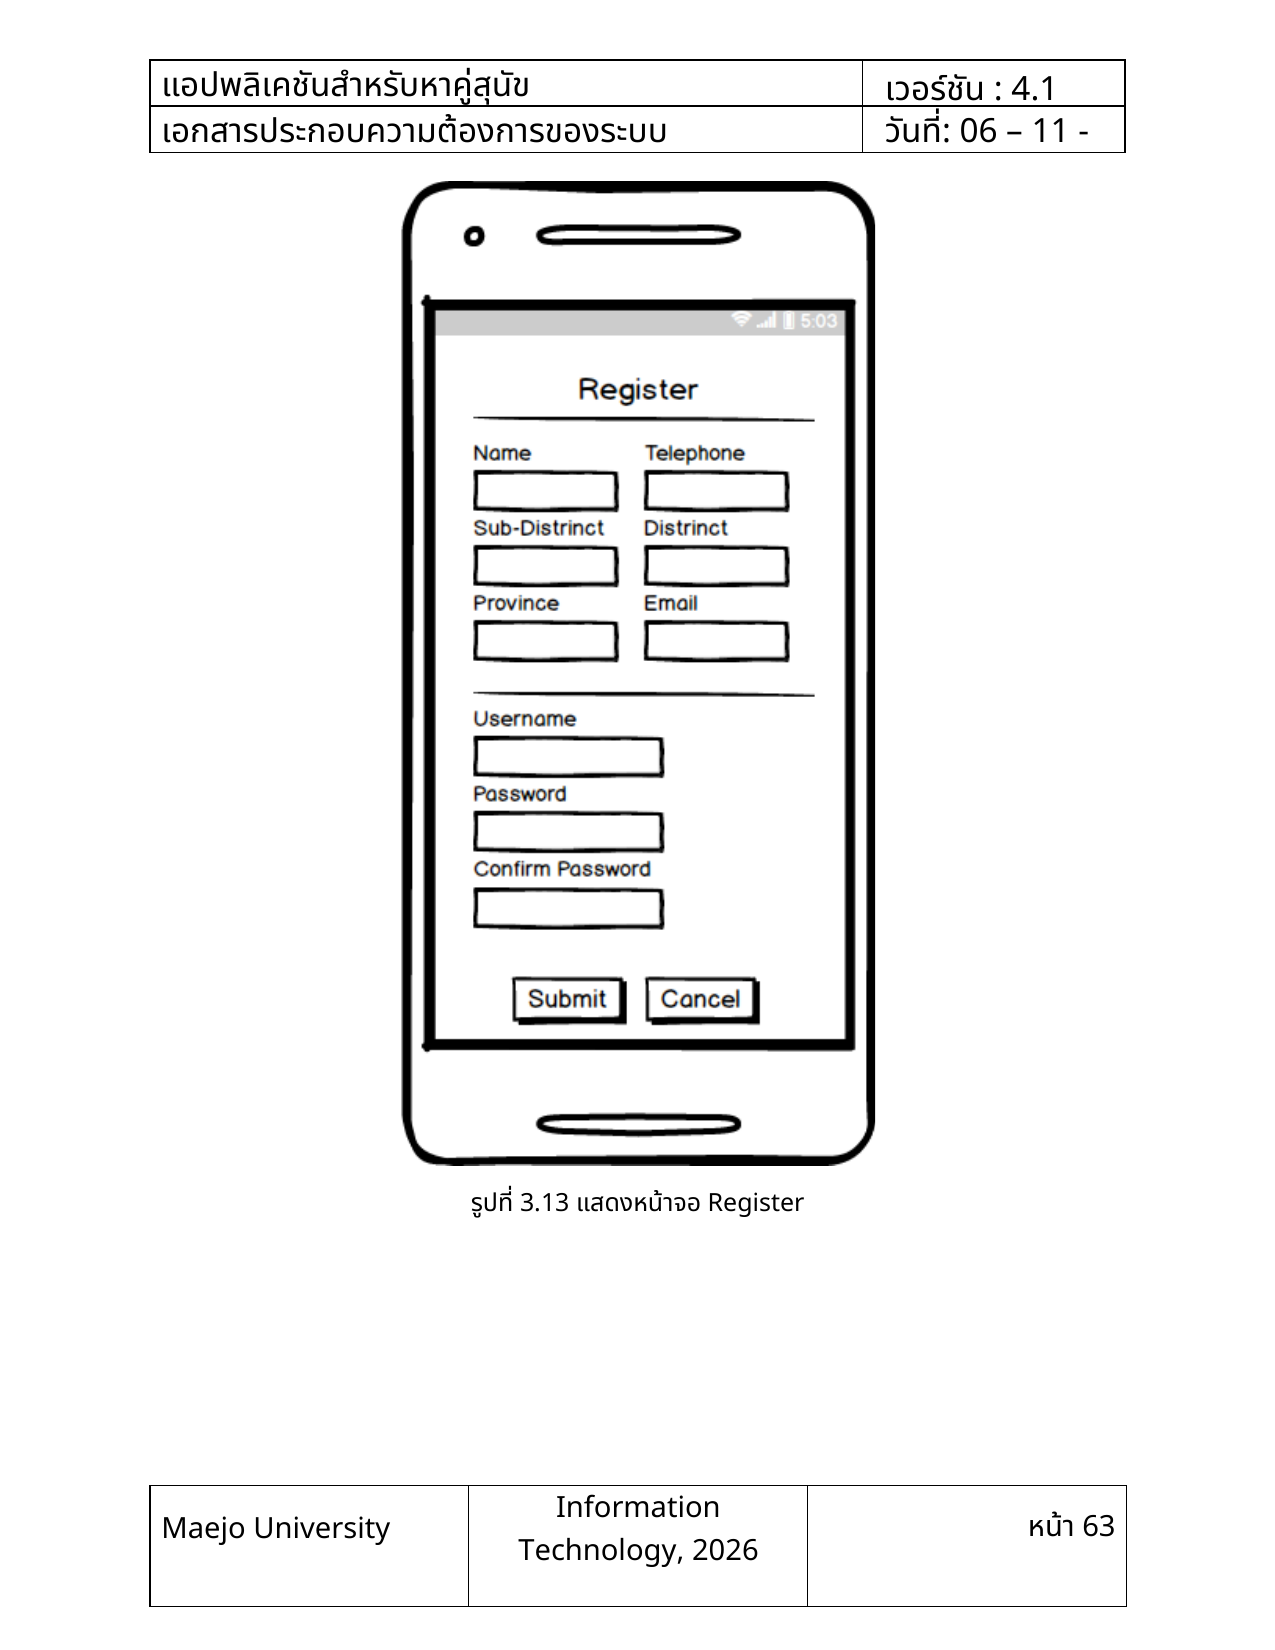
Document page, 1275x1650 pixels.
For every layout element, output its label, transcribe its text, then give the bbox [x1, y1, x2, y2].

text รูปที่ 3.13 แสดงหน้าจอ Register [150, 1185, 1125, 1223]
picture [400, 181, 876, 1166]
